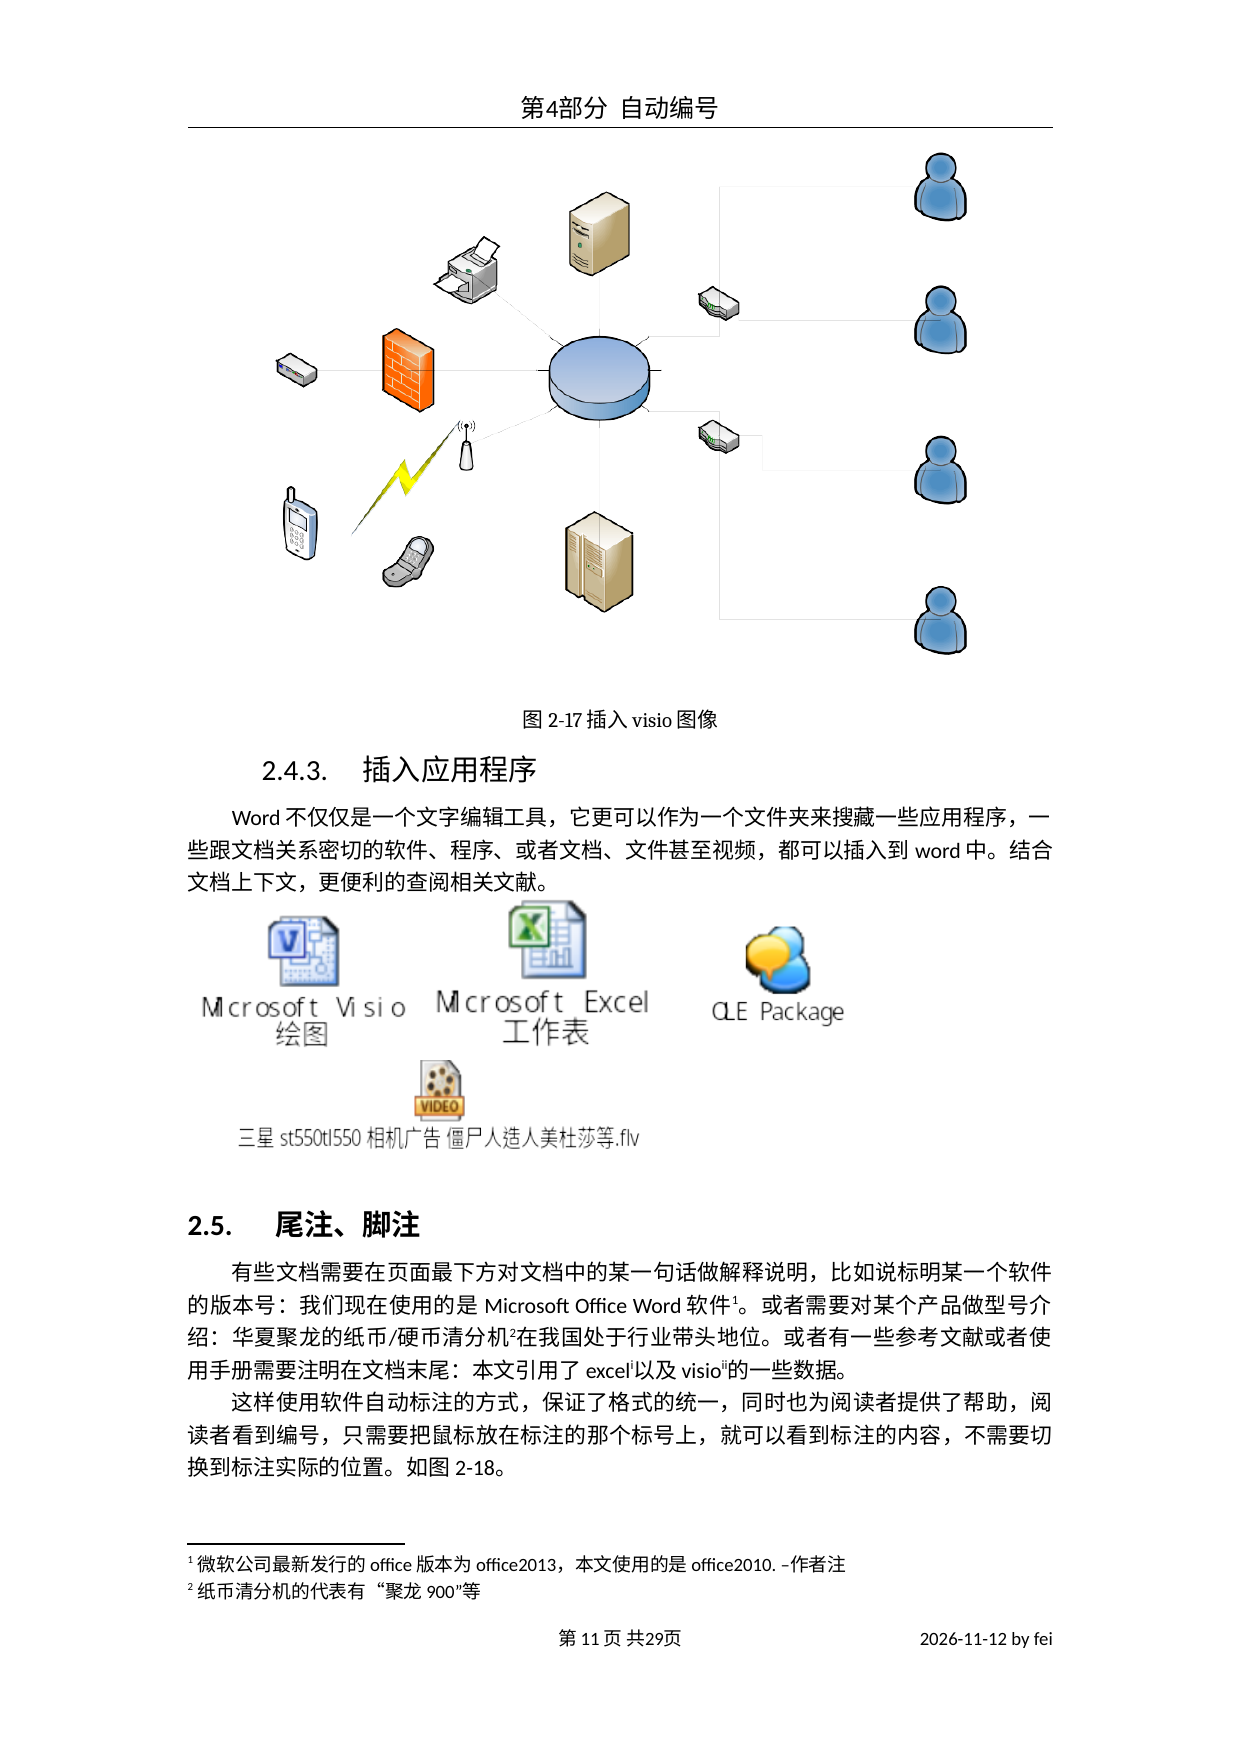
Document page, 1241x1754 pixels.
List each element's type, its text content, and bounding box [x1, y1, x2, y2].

text 有些文档需要在页面最下方对文档中的某一句话做解释说明，比如说标明某一个软件的版本号：我们现在使用的是Microsoft Office Word软件。或者需要对某个产品做型号介绍：华夏聚龙的纸币/硬币清分机在我国处于行业带头地位。或者有一些参考文献或者使用手册需要注明在文档末尾：本文引用了excel以及visio的一些数据。 [187, 1255, 1053, 1385]
text Word不仅仅是一个文字编辑工具，它更可以作为一个文件夹来搜藏一些应用程序，一些跟文档关系密切的软件、程序、或者文档、文件甚至视频，都可以插入到word中。结合文档上下文，更便利的查阅相关文献。 [187, 800, 1053, 897]
subtitle 插入应用程序 [261, 735, 1053, 800]
subtitle 尾注、脚注 [187, 1190, 1053, 1255]
